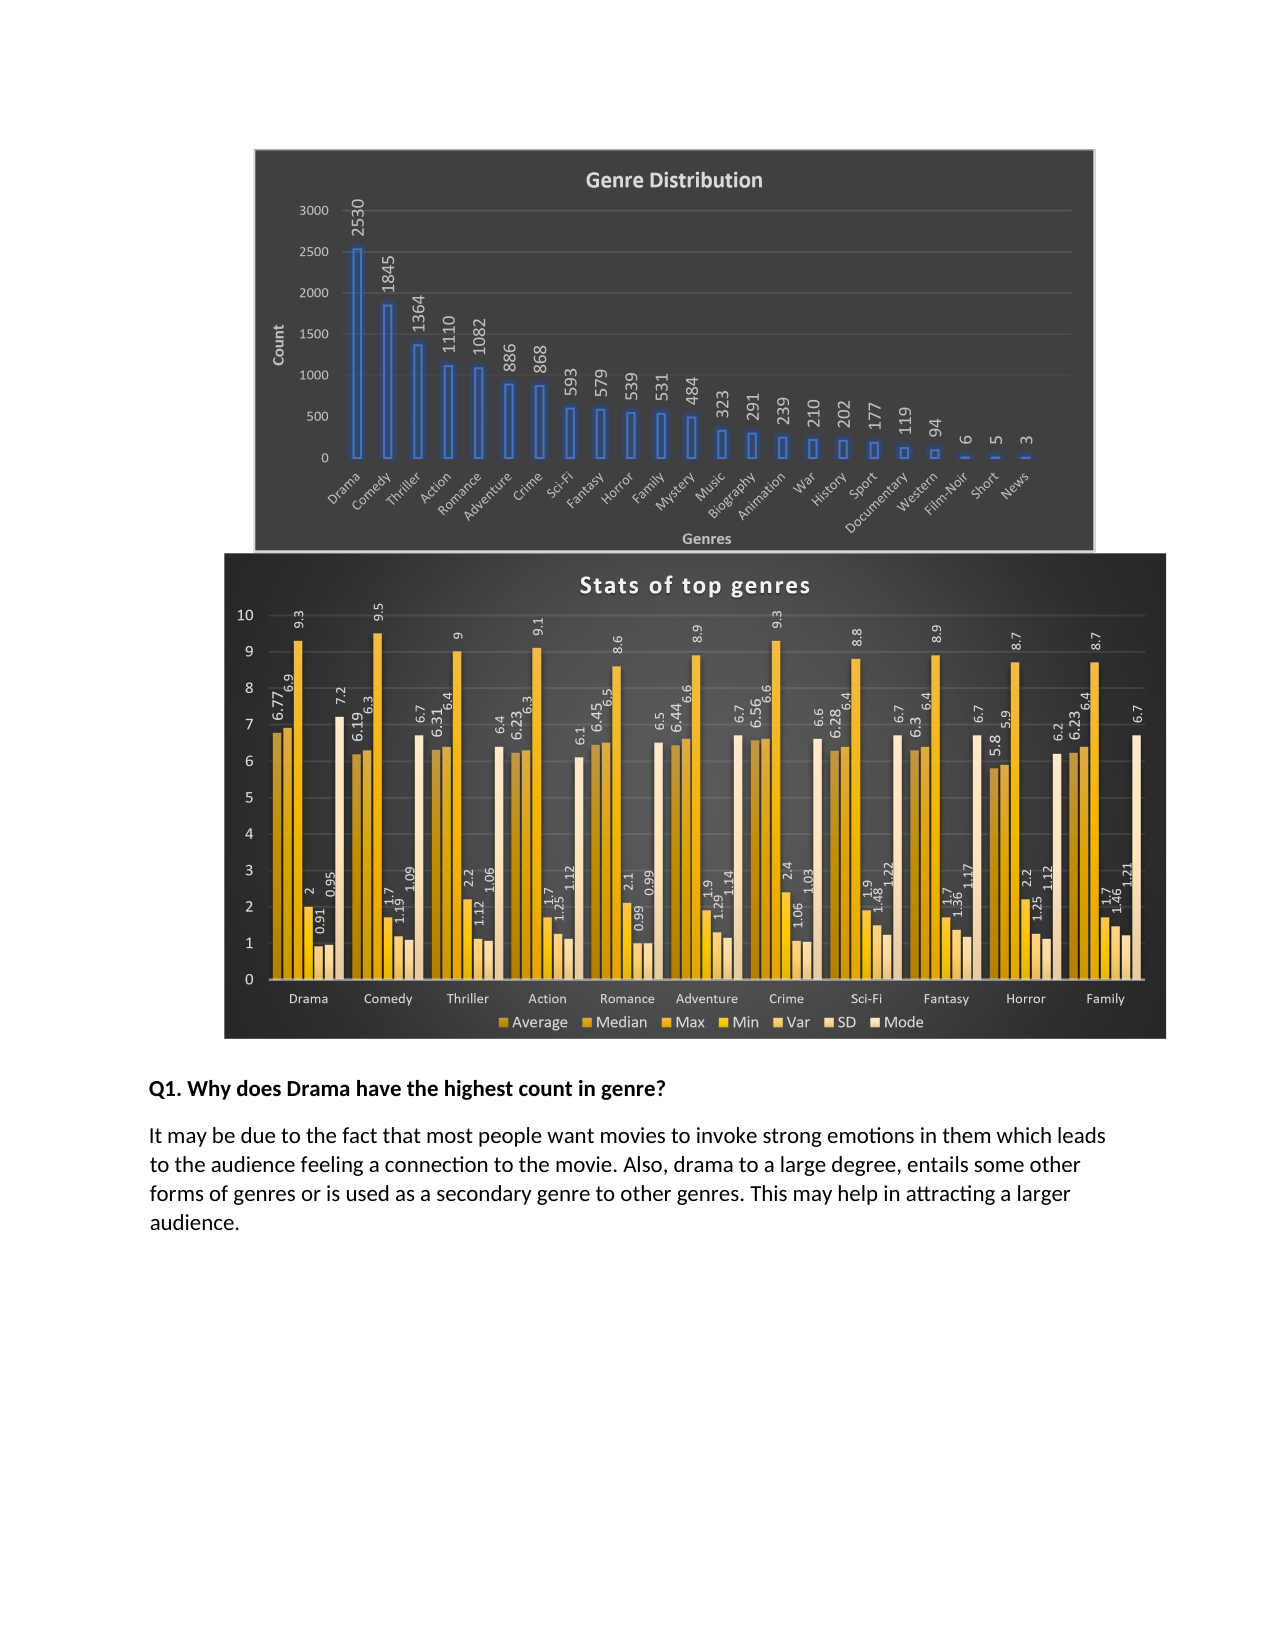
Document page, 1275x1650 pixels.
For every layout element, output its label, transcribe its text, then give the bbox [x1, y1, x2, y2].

text Q1. Why does Drama have the highest count in genre? [148, 1074, 1127, 1102]
picture [223, 148, 1167, 1039]
text It may be due to the fact that most people want movies to invoke strong emotions in them which leads to the audience feeling a connection to the movie. Also, drama to a large degree, entails some other forms of genres or is used as a secondary genre to other genres. This may help in attracting a larger audience. [148, 1121, 1126, 1236]
